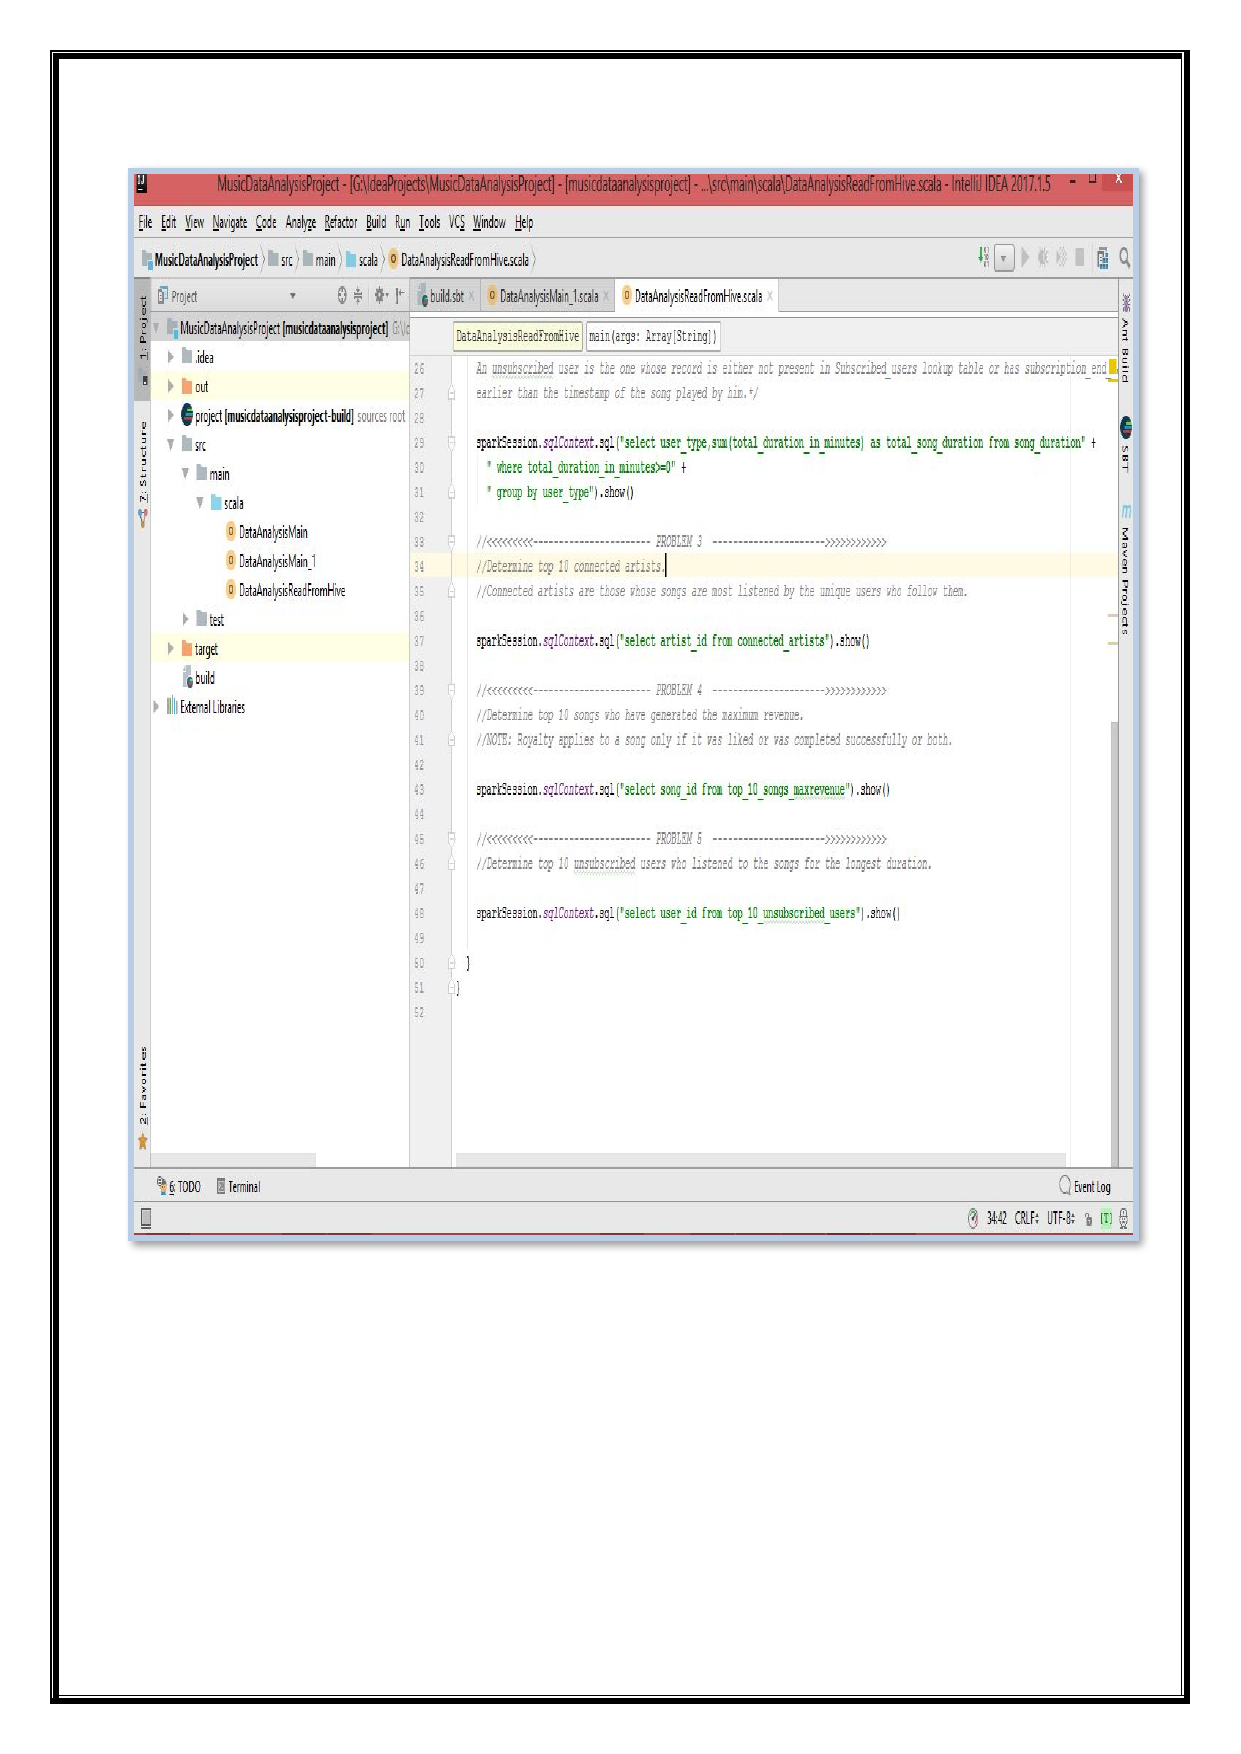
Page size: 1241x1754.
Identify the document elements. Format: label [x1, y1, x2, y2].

picture [134, 174, 1133, 1235]
